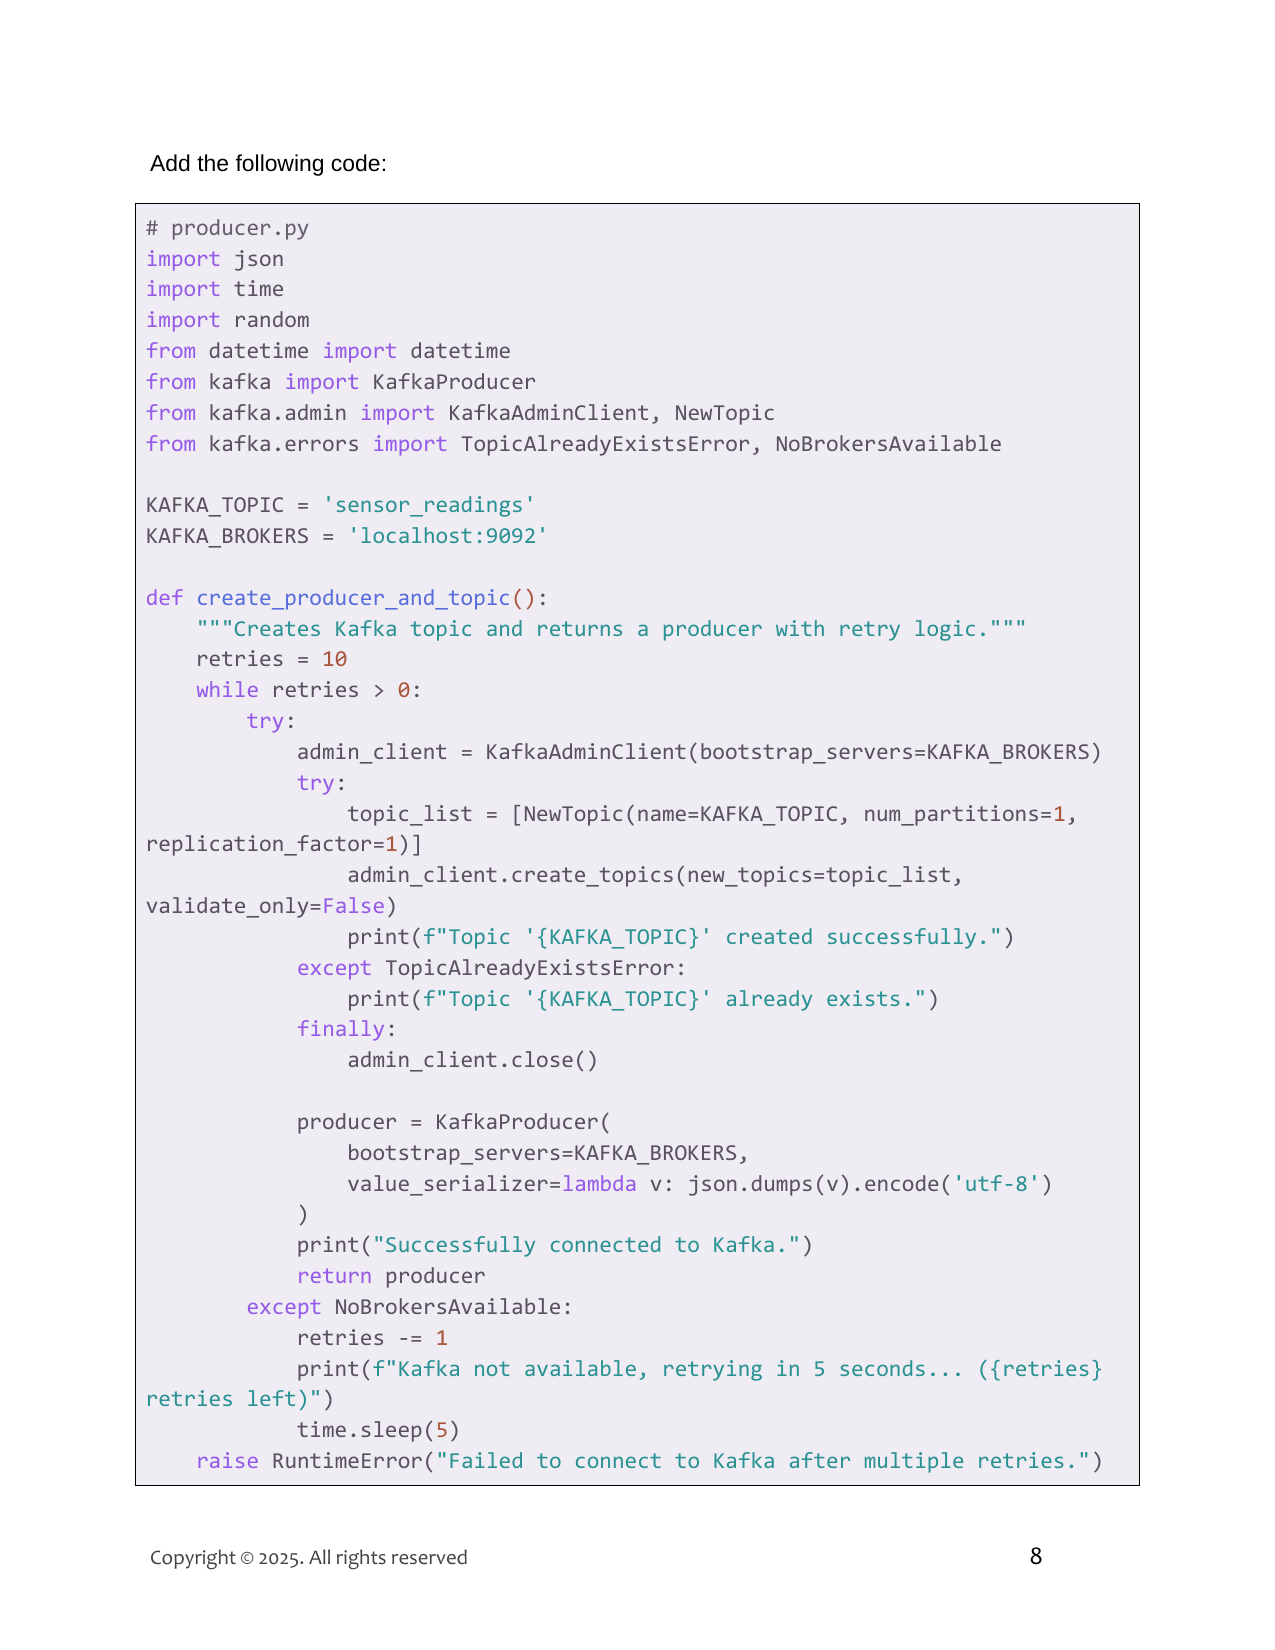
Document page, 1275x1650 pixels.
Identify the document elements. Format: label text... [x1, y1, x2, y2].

text Add the following code: [150, 150, 1125, 176]
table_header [136, 204, 1139, 1485]
